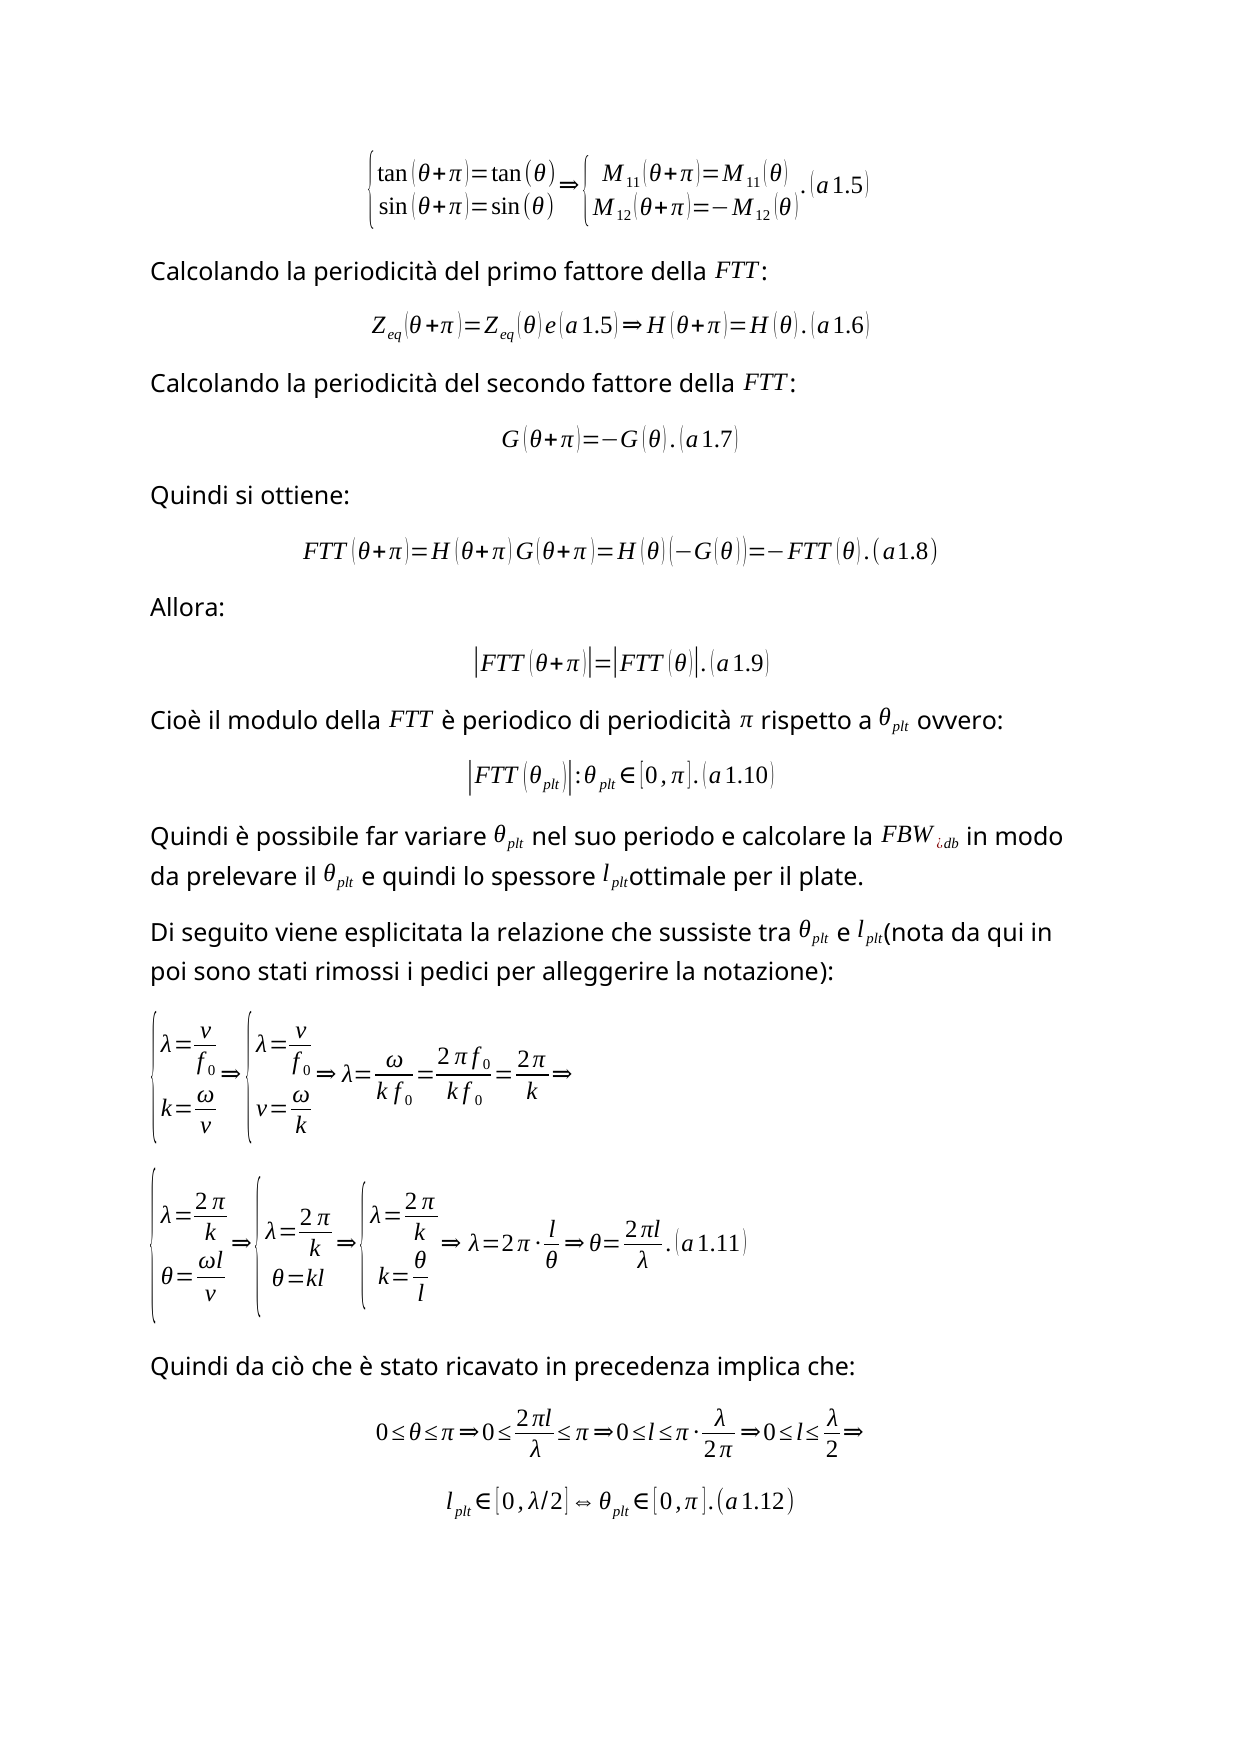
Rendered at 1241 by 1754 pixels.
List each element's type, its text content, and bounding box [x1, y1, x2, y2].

text Di seguito viene esplicitata la relazione che sussiste tra e (nota da qui in poi sono stati rimossi i pedici per alleggerire la notazione): [150, 914, 1090, 988]
text Quindi è possibile far variare nel suo periodo e calcolare la in modo da prelevare il e quindi lo spessore ottimale per il plate. [150, 819, 1090, 892]
text Quindi si ottiene: [150, 478, 1090, 512]
text Allora: [150, 590, 1090, 624]
text Cioè il modulo della è periodico di periodicità rispetto a ovvero: [150, 702, 1090, 736]
text Quindi da ciò che è stato ricavato in precedenza implica che: [150, 1348, 1090, 1382]
text Calcolando la periodicità del primo fattore della : [150, 253, 1090, 287]
text Calcolando la periodicità del secondo fattore della : [150, 366, 1090, 399]
